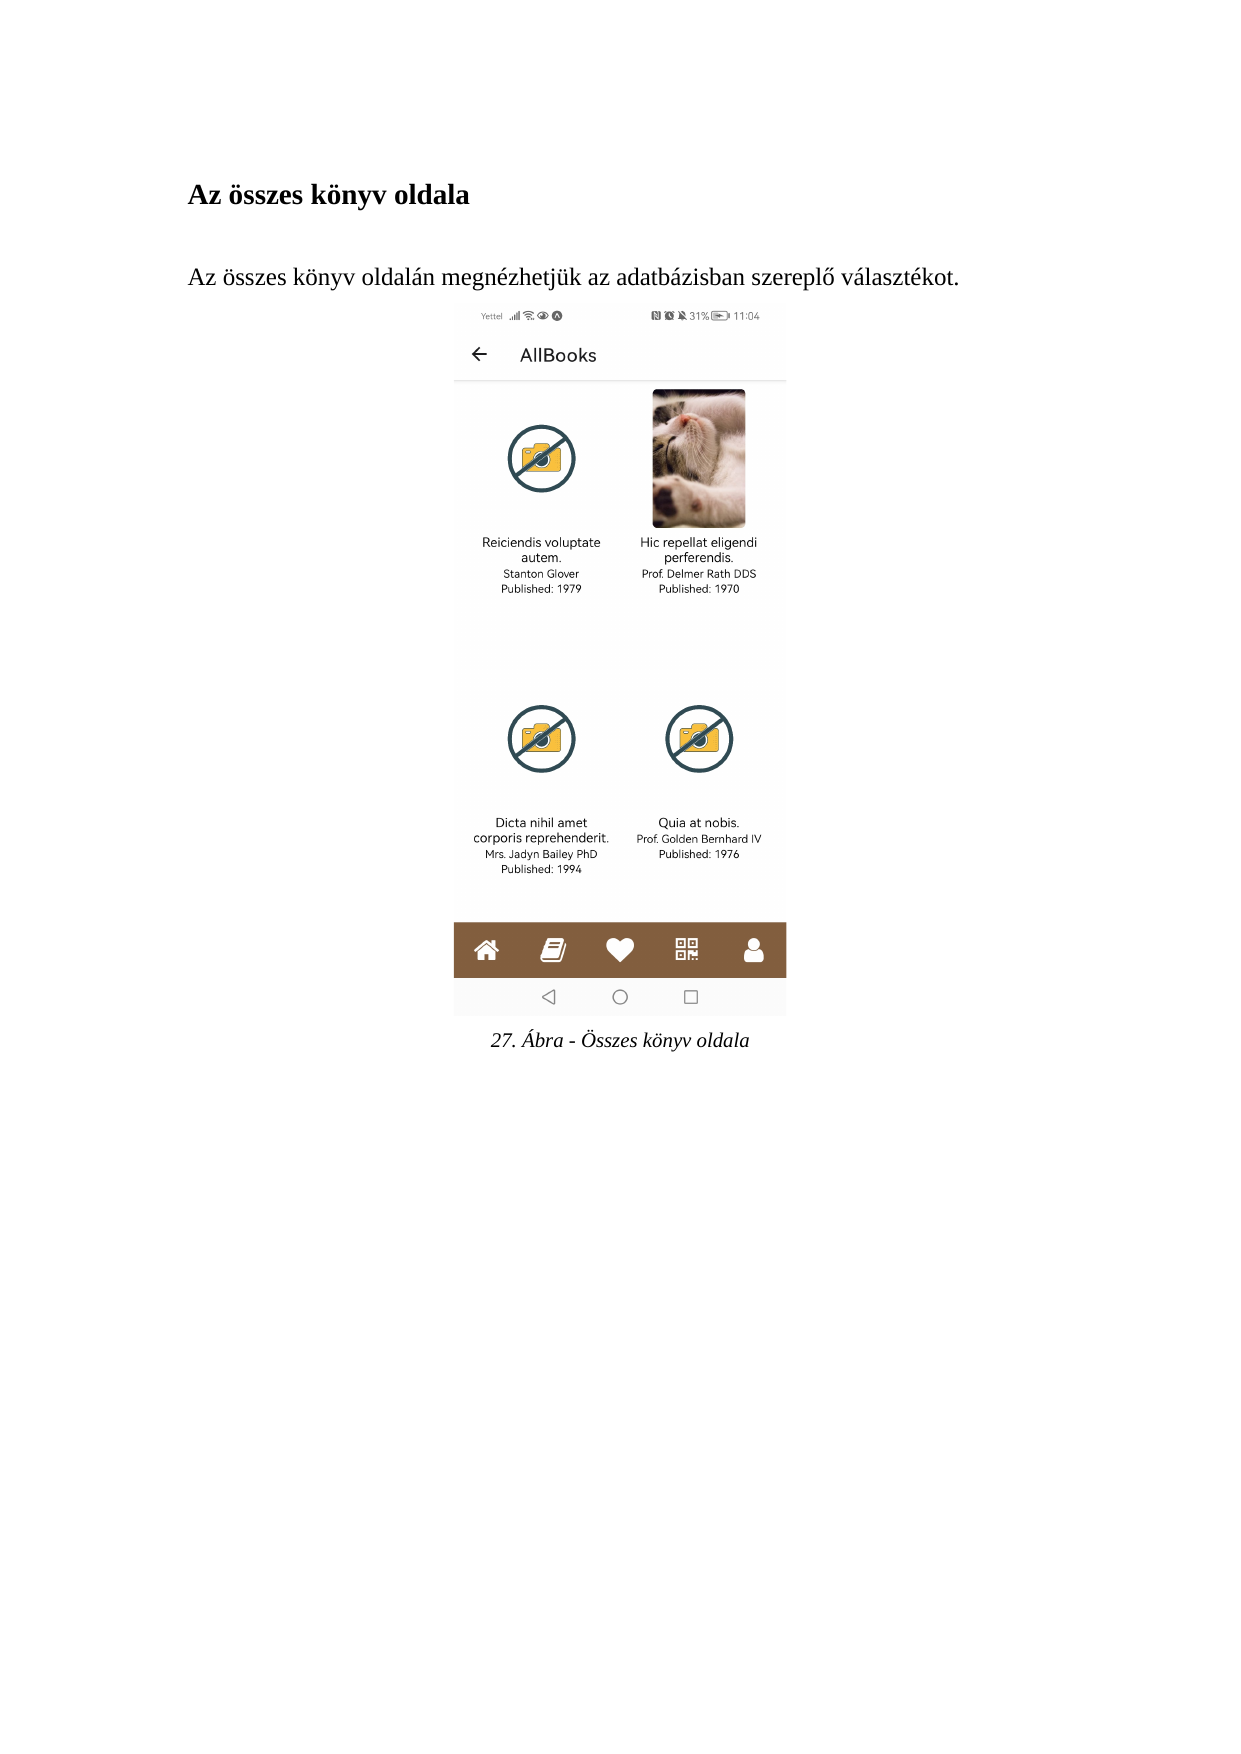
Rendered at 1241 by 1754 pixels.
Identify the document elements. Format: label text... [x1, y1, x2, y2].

picture [453, 303, 787, 1016]
subtitle Az összes könyv oldala [187, 177, 1053, 211]
list Ábra - Összes könyv oldala [187, 1028, 1053, 1052]
text Az összes könyv oldalán megnézhetjük az adatbázisban szereplő választékot. [187, 262, 1053, 291]
